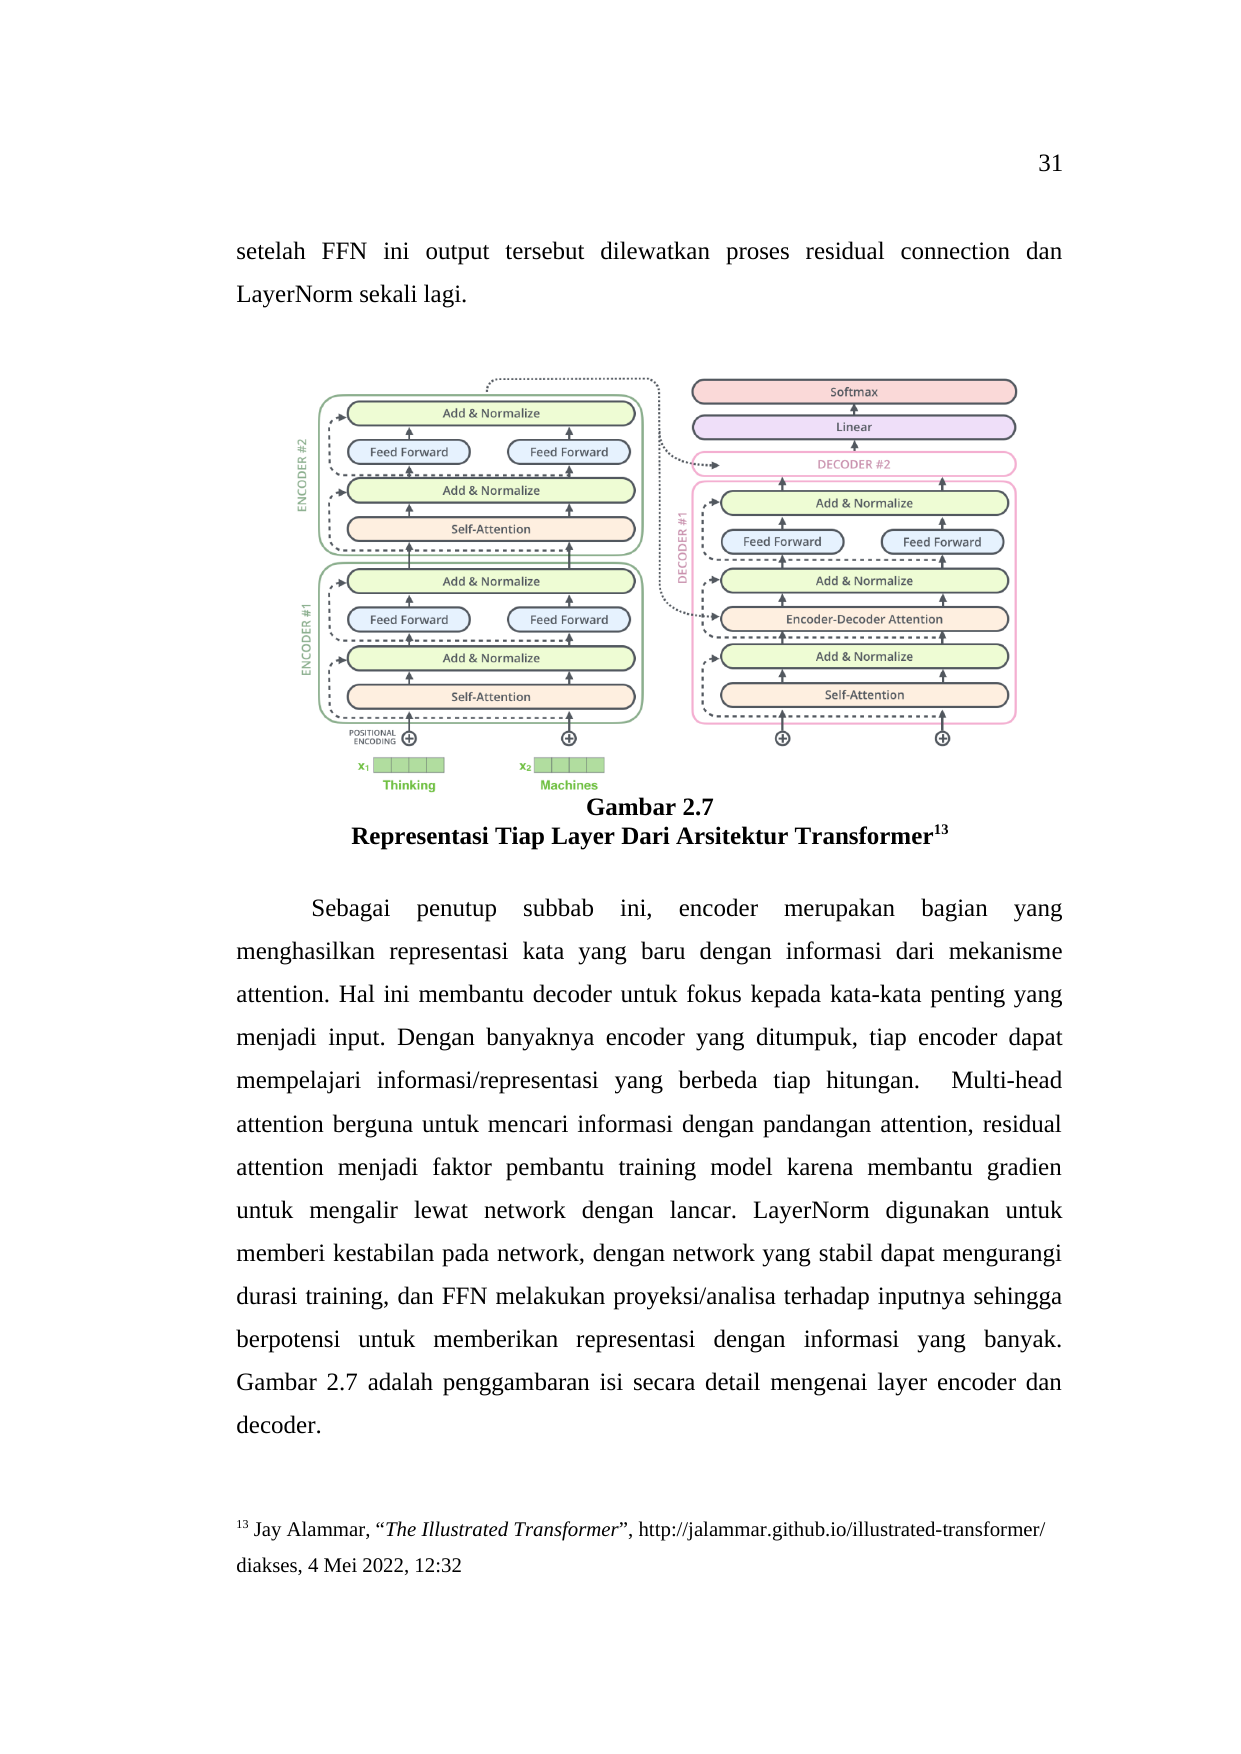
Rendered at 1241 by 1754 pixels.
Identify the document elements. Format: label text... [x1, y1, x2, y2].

text Sebagai penutup subbab ini, encoder merupakan bagian yang menghasilkan representasi kata yang baru dengan informasi dari mekanisme attention. Hal ini membantu decoder untuk fokus kepada kata-kata penting yang menjadi input. Dengan banyaknya encoder yang ditumpuk, tiap encoder dapat mempelajari informasi/representasi yang berbeda tiap hitungan. Multi-head attention berguna untuk mencari informasi dengan pandangan attention, residual attention menjadi faktor pembantu training model karena membantu gradien untuk mengalir lewat network dengan lancar. LayerNorm digunakan untuk memberi kestabilan pada network, dengan network yang stabil dapat mengurangi durasi training, dan FFN melakukan proyeksi/analisa terhadap inputnya sehingga berpotensi untuk memberikan representasi dengan informasi yang banyak. Gambar 2.7 adalah penggambaran isi secara detail mengenai layer encoder dan decoder. [236, 893, 1063, 1439]
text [236, 236, 1063, 308]
picture [274, 365, 1025, 793]
